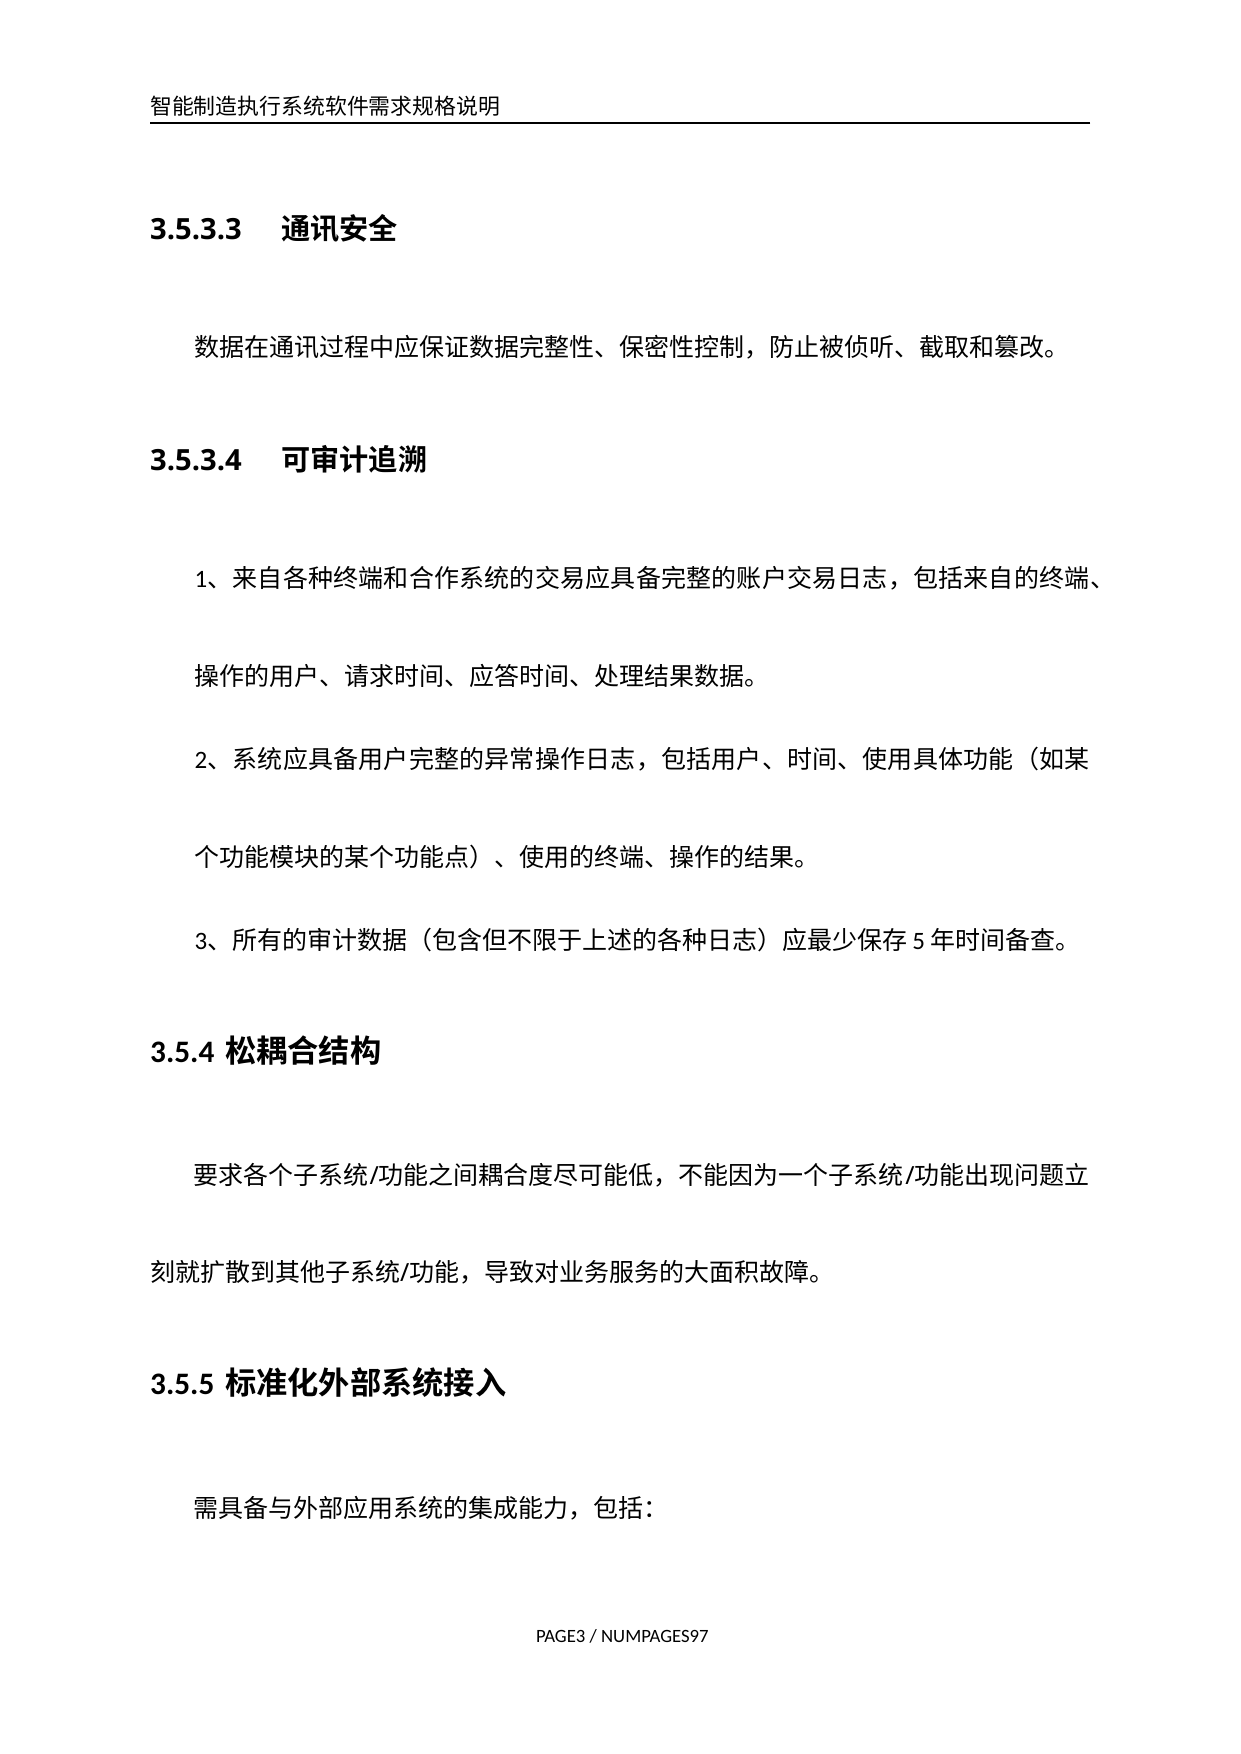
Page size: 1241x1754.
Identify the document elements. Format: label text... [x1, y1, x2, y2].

list 1、来自各种终端和合作系统的交易应具备完整的账户交易日志，包括来自的终端、操作的用户、请求时间、应答时间、处理结果数据。 [194, 544, 1090, 707]
list 2、系统应具备用户完整的异常操作日志，包括用户、时间、使用具体功能（如某个功能模块的某个功能点）、使用的终端、操作的结果。 [194, 725, 1090, 888]
text 需具备与外部应用系统的集成能力，包括： [150, 1474, 1090, 1539]
list 数据在通讯过程中应保证数据完整性、保密性控制，防止被侦听、截取和篡改。 [194, 313, 1090, 378]
subtitle 标准化外部系统接入 [150, 1349, 1090, 1414]
subtitle 可审计追溯 [150, 426, 1090, 491]
subtitle 通讯安全 [150, 194, 1090, 259]
list 3、所有的审计数据（包含但不限于上述的各种日志）应最少保存5年时间备查。 [194, 906, 1090, 971]
subtitle 松耦合结构 [150, 1016, 1090, 1081]
text 要求各个子系统/功能之间耦合度尽可能低，不能因为一个子系统/功能出现问题立刻就扩散到其他子系统/功能，导致对业务服务的大面积故障。 [150, 1141, 1090, 1303]
